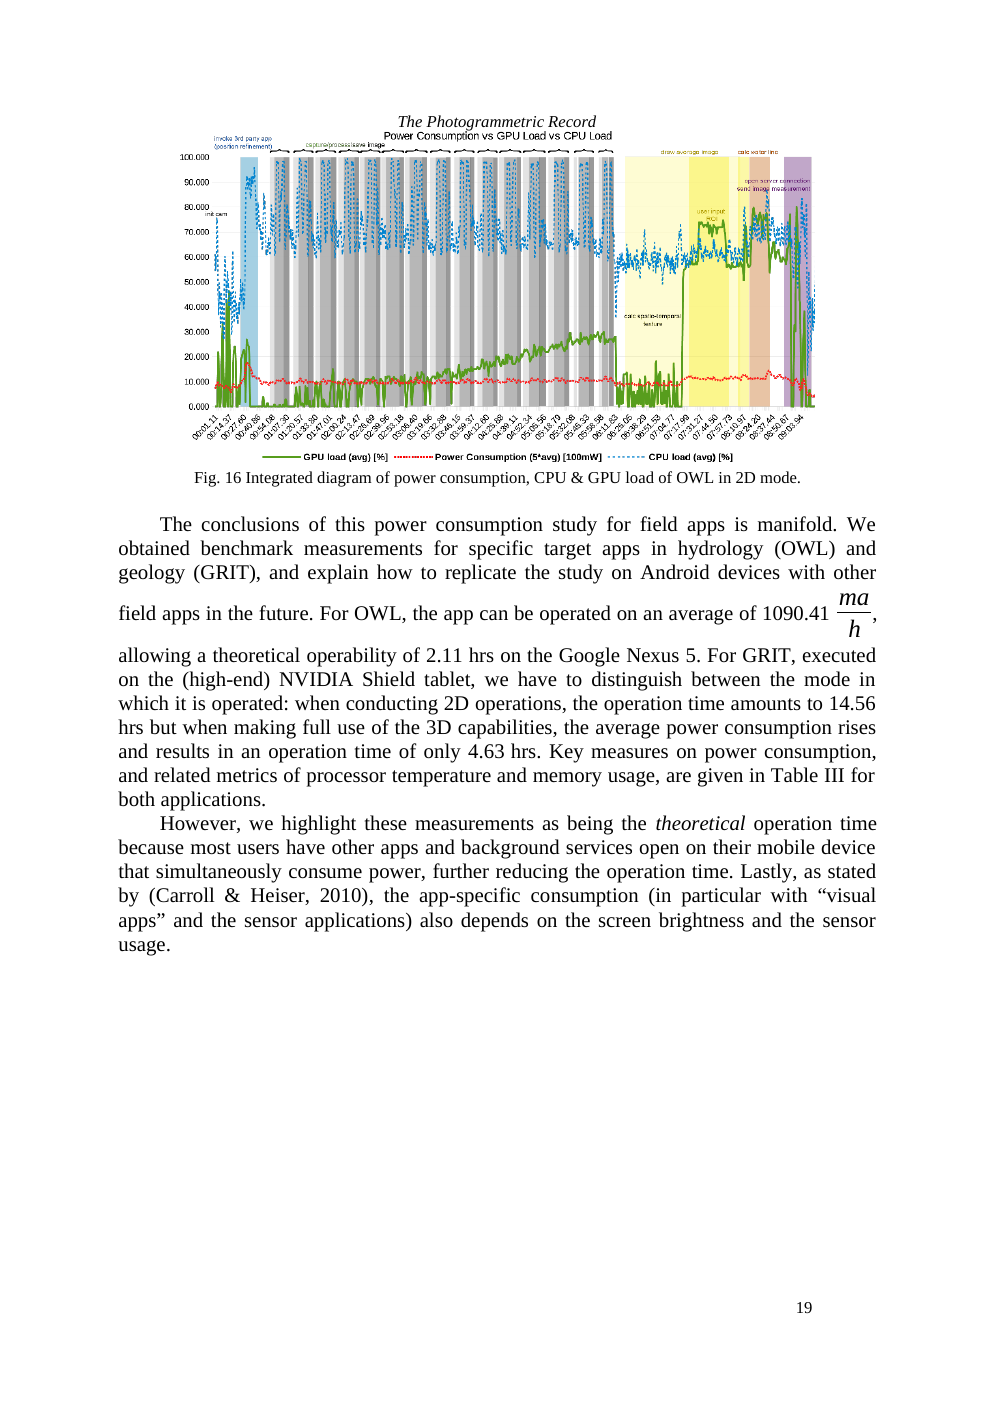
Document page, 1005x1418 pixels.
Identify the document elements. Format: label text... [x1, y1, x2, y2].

picture [180, 131, 815, 462]
text However, we highlight these measurements as being the theoretical operation time because most users have other apps and background services open on their mobile device that simultaneously consume power, further reducing the operation time. Lastly, as stated by , the app-specific consumption (in particular with “visual apps” and the sensor applications) also depends on the screen brightness and the sensor usage. [118, 811, 877, 956]
text The conclusions of this power consumption study for field apps is manifold. We obtained benchmark measurements for specific target apps in hydrology (OWL) and geology (GRIT), and explain how to replicate the study on Android devices with other field apps in the future. For OWL, the app can be operated on an average of 1090.41 , allowing a theoretical operability of 2.11 hrs on the Google Nexus 5. For GRIT, executed on the (high-end) NVIDIA Shield tablet, we have to distinguish between the mode in which it is operated: when conducting 2D operations, the operation time amounts to 14.56 hrs but when making full use of the 3D capabilities, the average power consumption rises and results in an operation time of only 4.63 hrshh . Key measures on power consumption, and related metrics of processor temperature and memory usage, are given in Table III for both applications. [118, 512, 877, 811]
